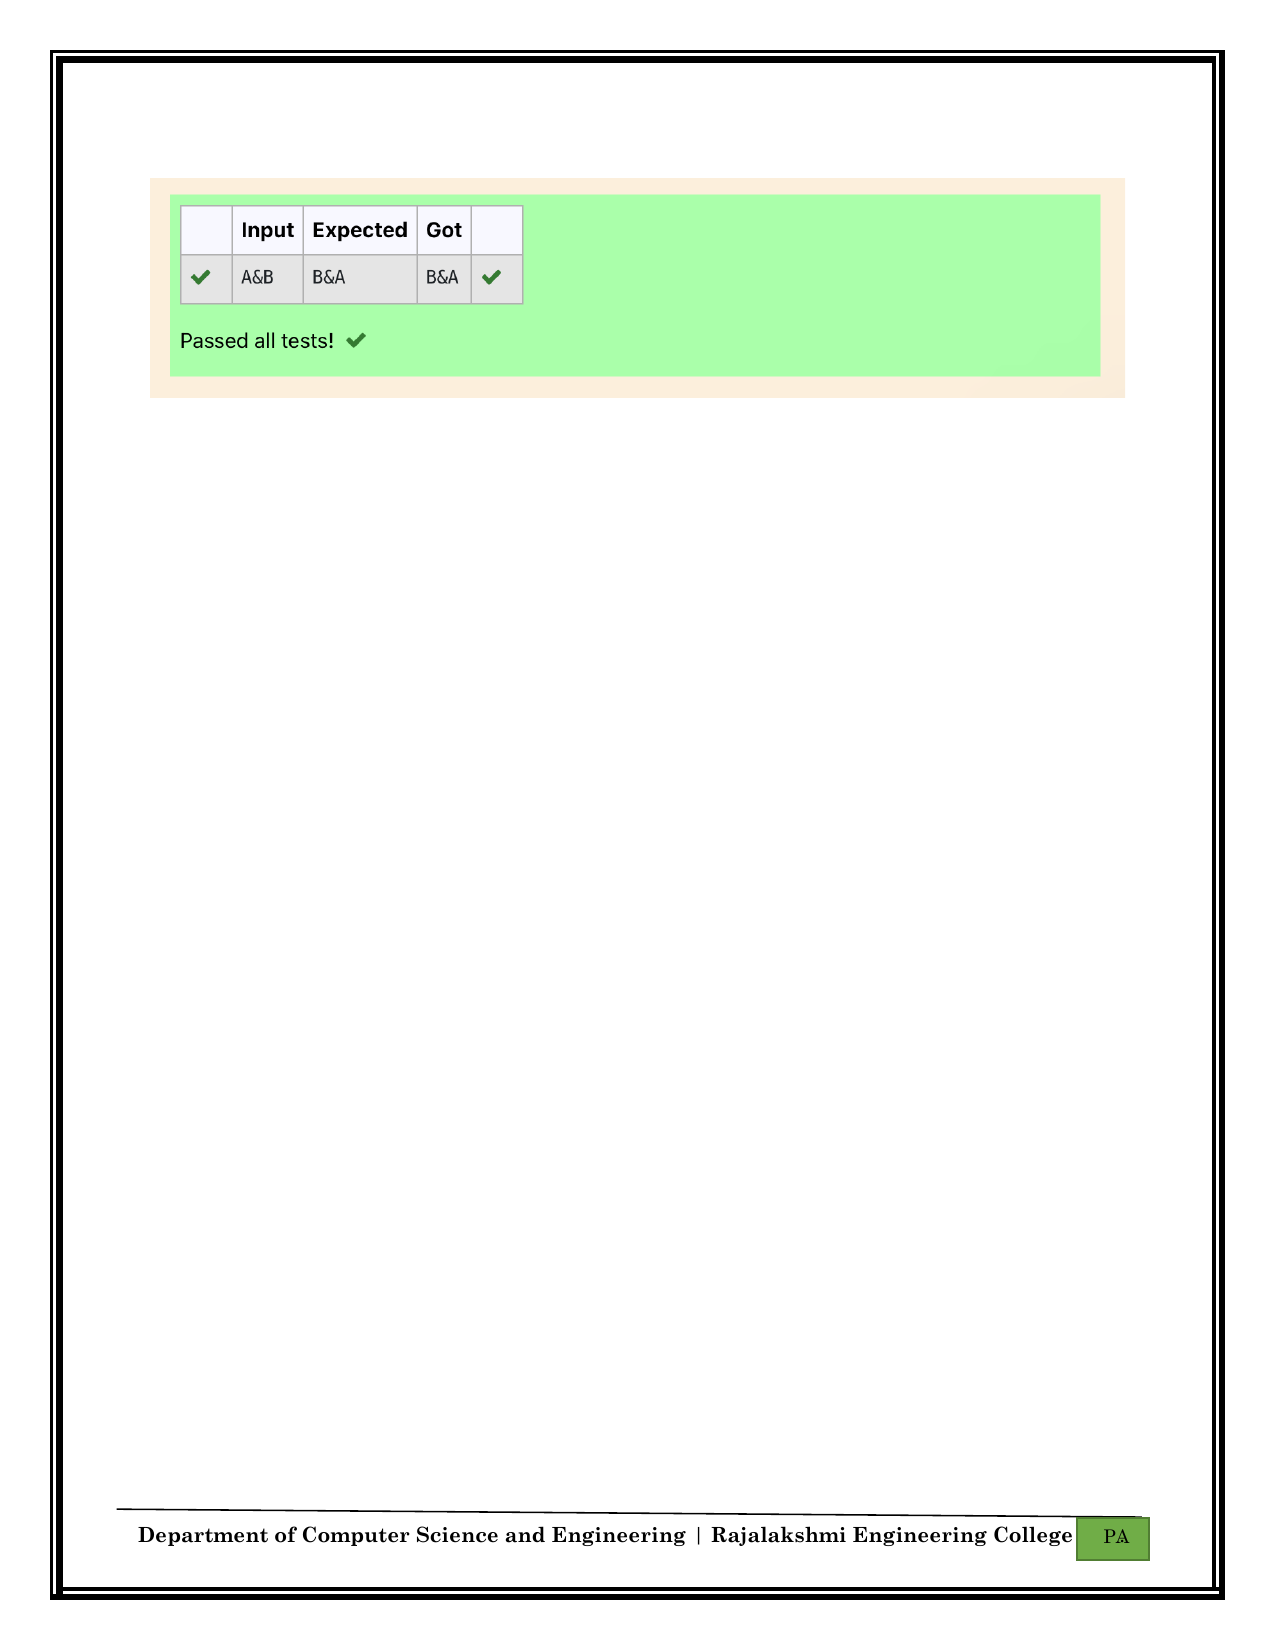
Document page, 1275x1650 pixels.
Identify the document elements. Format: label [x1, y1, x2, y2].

picture [150, 178, 1125, 398]
